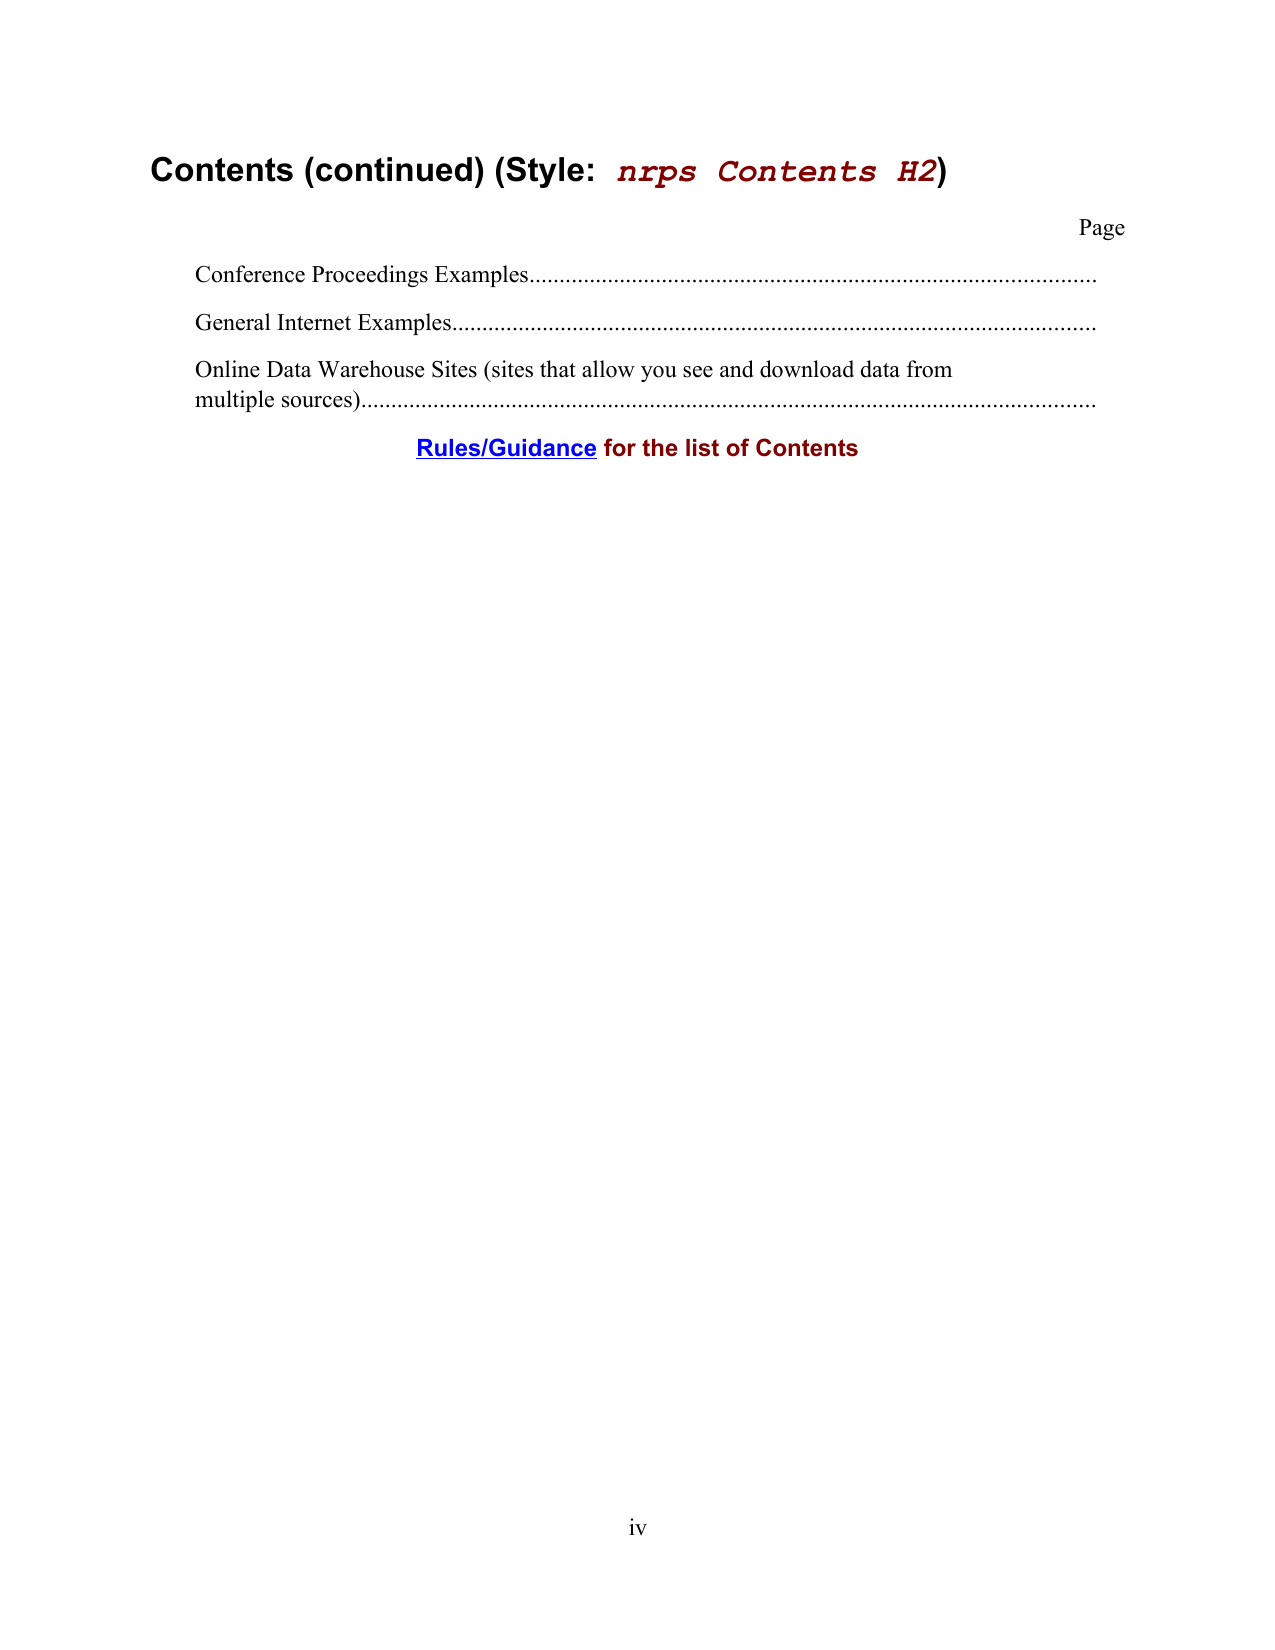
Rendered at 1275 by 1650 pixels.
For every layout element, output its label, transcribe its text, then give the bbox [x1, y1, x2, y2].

text Rules/Guidance for the list of Contents [150, 433, 1125, 461]
text General Internet Examples 14 [195, 309, 1012, 335]
text Online Data Warehouse Sites (sites that allow you see and download data from multiple sources) 15 [195, 356, 1012, 413]
text Contents (continued) (Style: nrps Contents H2) [150, 150, 1125, 191]
text Conference Proceedings Examples 14 [195, 261, 1012, 288]
text Page [150, 214, 1125, 241]
